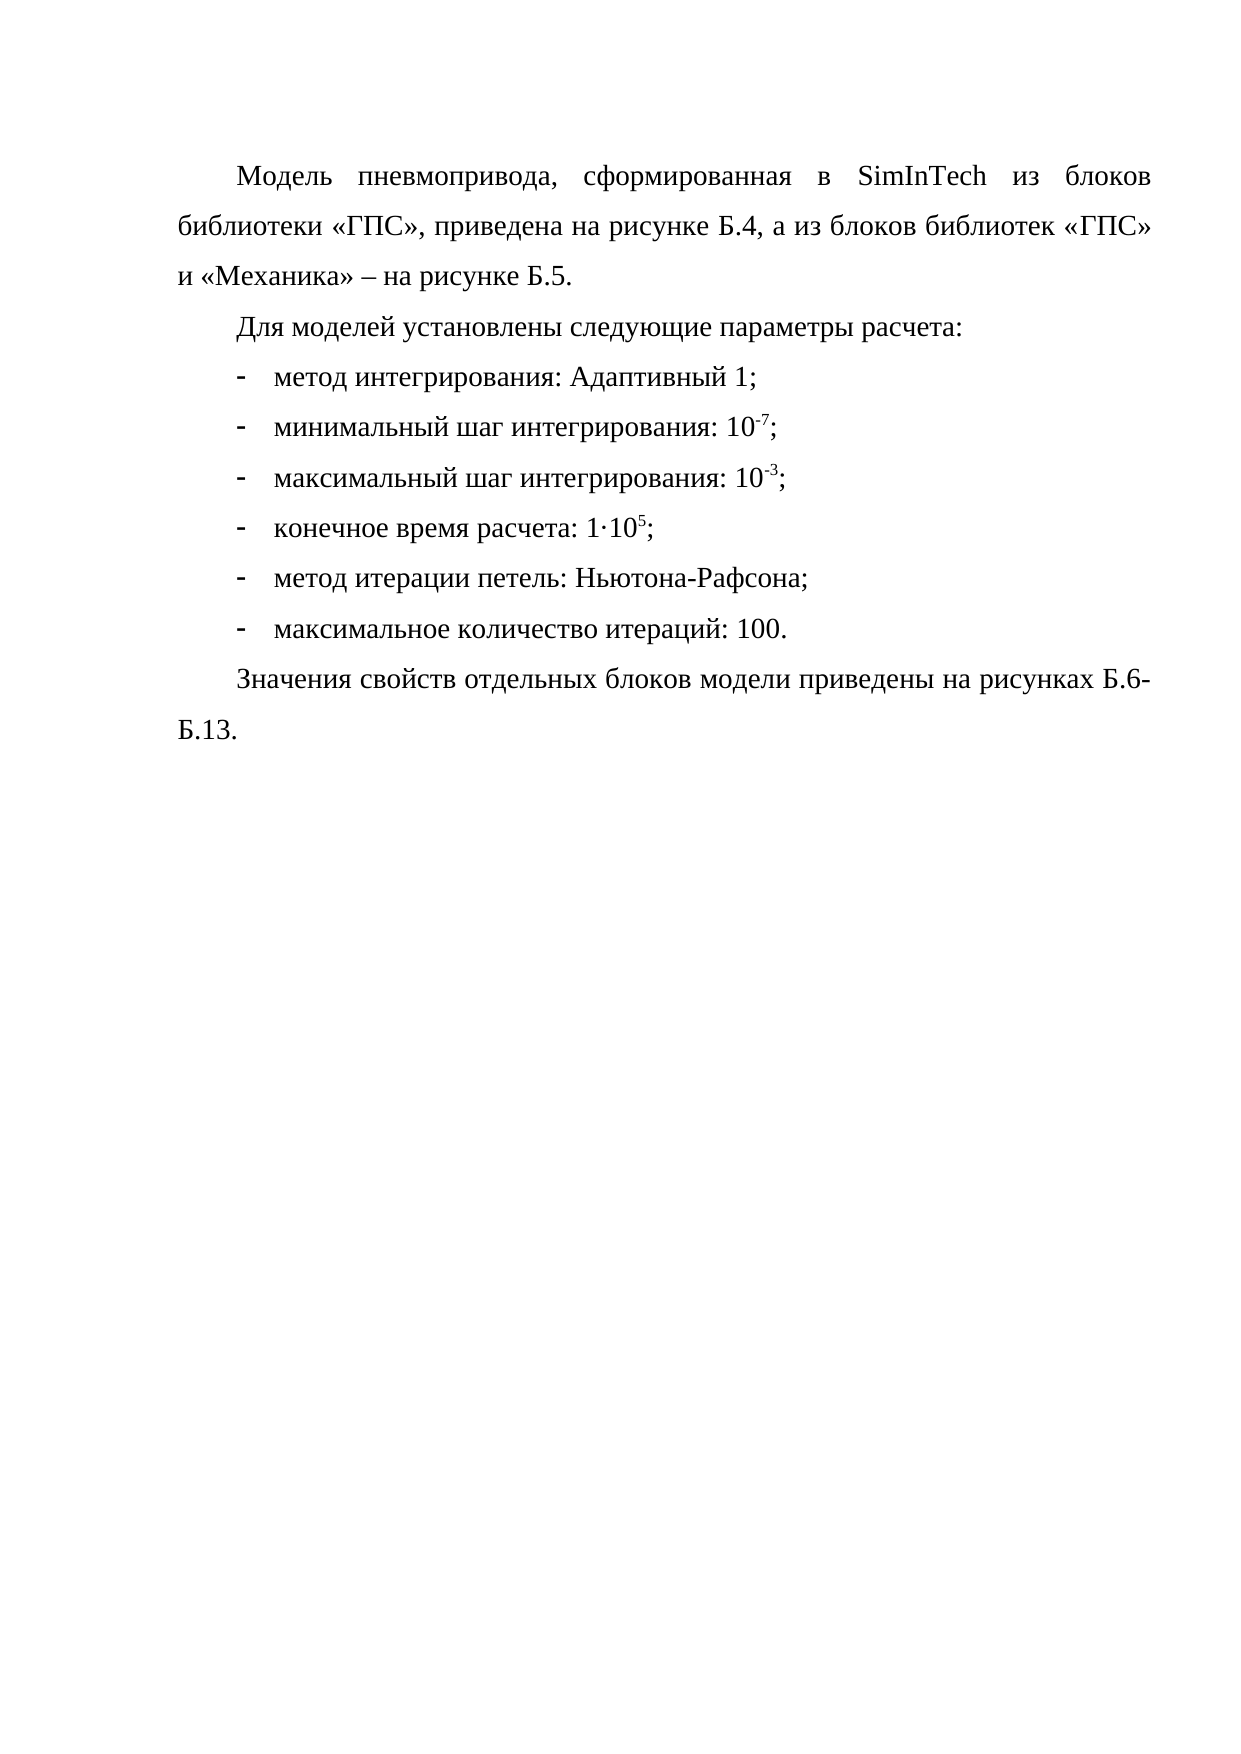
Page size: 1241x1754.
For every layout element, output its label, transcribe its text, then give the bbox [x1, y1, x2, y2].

list максимальный шаг интегрирования: 10-3; [236, 460, 1152, 493]
text Для моделей установлены следующие параметры расчета: [177, 309, 1152, 342]
text Модель пневмопривода, сформированная в SimInTech из блоков библиотеки «ГПС», приведена на рисунке Б.4, а из блоков библиотек «ГПС» и «Механика» – на рисунке Б.5. [177, 158, 1152, 292]
list минимальный шаг интегрирования: 10-7; [236, 409, 1152, 443]
list конечное время расчета: 1·105; [236, 510, 1152, 544]
list метод интегрирования: Адаптивный 1; [236, 359, 1152, 393]
list максимальное количество итераций: 100. [236, 611, 1152, 645]
list метод итерации петель: Ньютона-Рафсона; [236, 561, 1152, 594]
text Значения свойств отдельных блоков модели приведены на рисунках Б.6-Б.13. [177, 661, 1152, 745]
